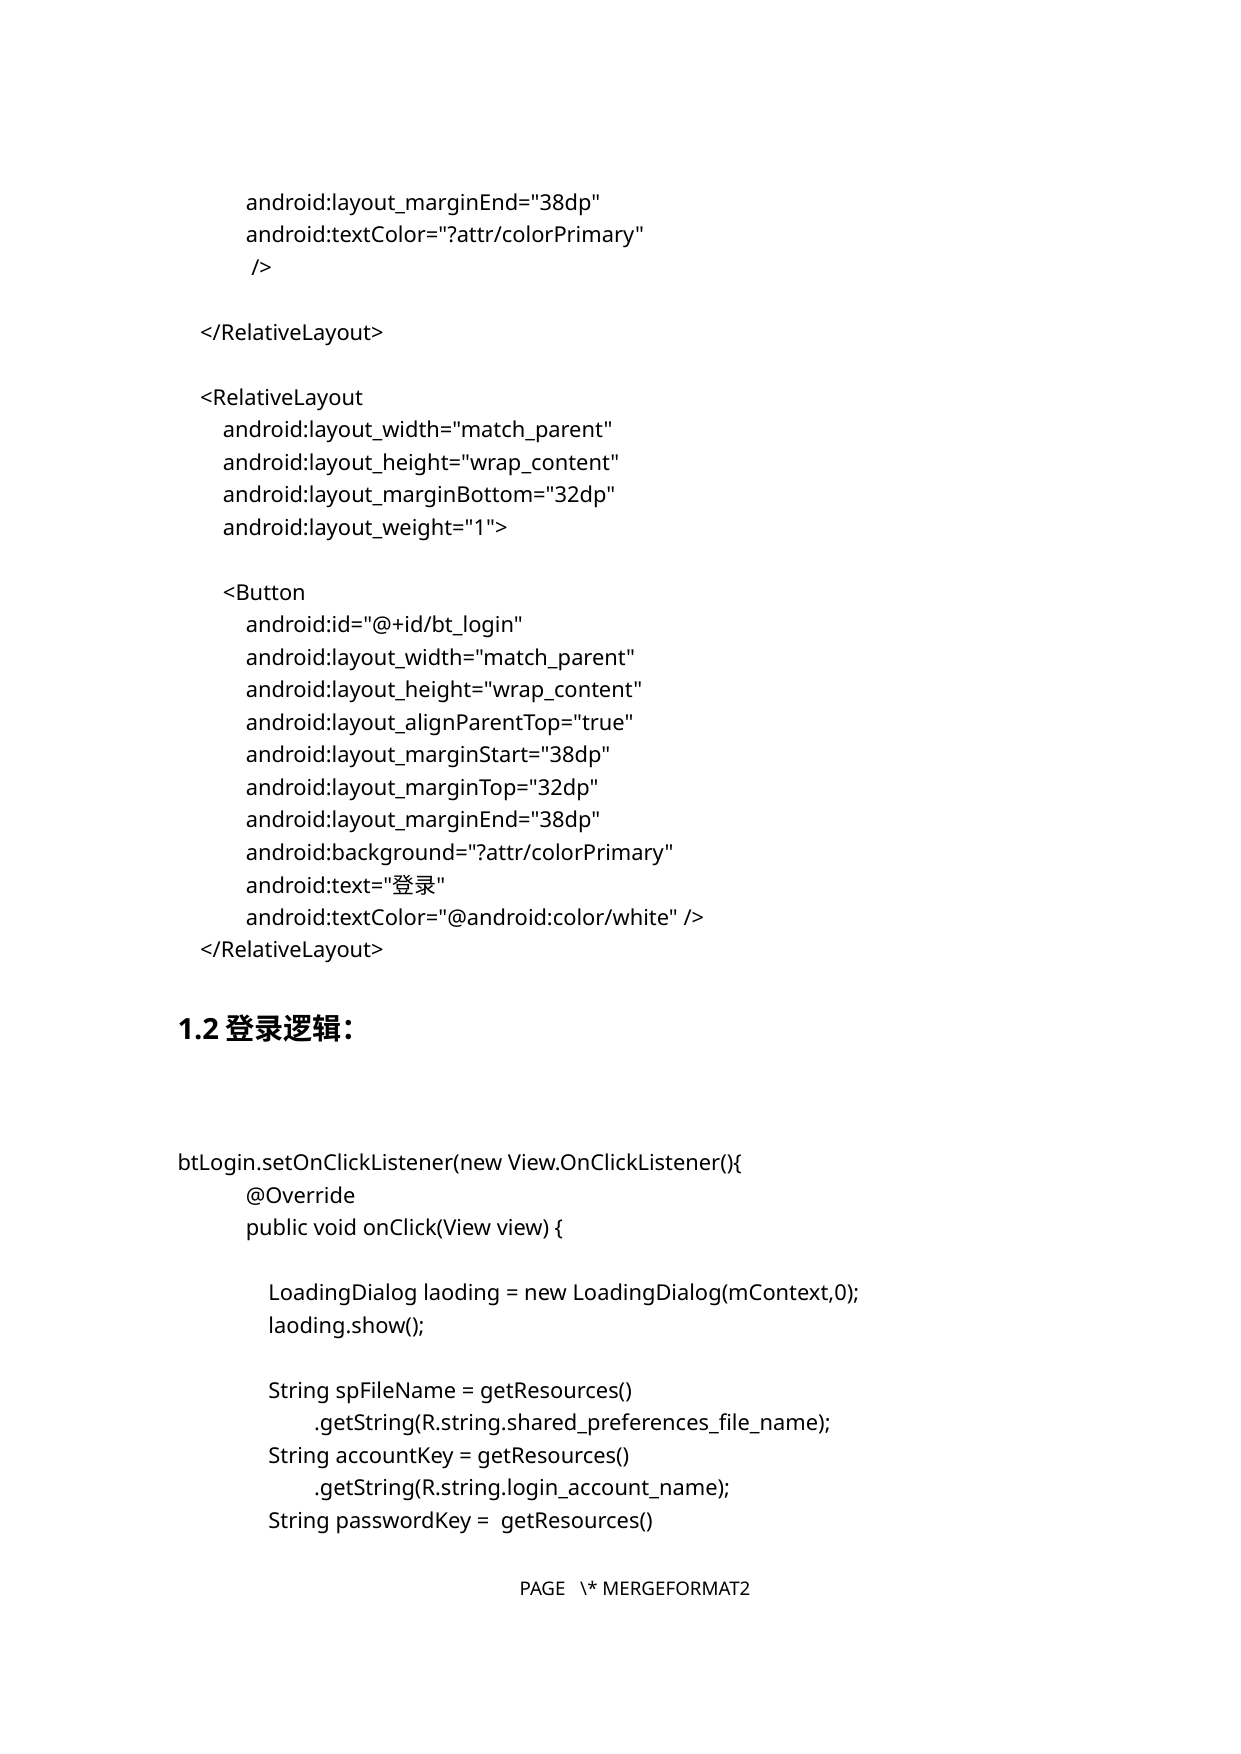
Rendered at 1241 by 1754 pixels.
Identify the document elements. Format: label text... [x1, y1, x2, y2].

text .getString(R.string.shared_preferences_file_name); [177, 1406, 1092, 1438]
text android:layout_height="wrap_content" [177, 673, 1092, 706]
text android:textColor="?attr/colorPrimary" [177, 218, 1092, 251]
text android:layout_alignParentTop="true" [177, 706, 1092, 738]
text android:layout_marginEnd="38dp" [177, 803, 1092, 836]
text android:background="?attr/colorPrimary" [177, 836, 1092, 868]
text </RelativeLayout> [177, 933, 1092, 966]
text btLogin.setOnClickListener(new View.OnClickListener(){ [177, 1146, 1092, 1178]
text android:layout_marginBottom="32dp" [177, 478, 1092, 511]
text @Override [177, 1178, 1092, 1211]
text android:layout_width="match_parent" [177, 413, 1092, 446]
text /> [177, 251, 1092, 283]
text String passwordKey = getResources() [177, 1503, 1092, 1536]
text android:textColor="@android:color/white" /> [177, 901, 1092, 933]
text laoding.show(); [177, 1308, 1092, 1341]
text .getString(R.string.login_account_name); [177, 1471, 1092, 1503]
text String spFileName = getResources() [177, 1373, 1092, 1406]
text android:id="@+id/bt_login" [177, 608, 1092, 641]
text </RelativeLayout> [177, 316, 1092, 348]
text android:layout_width="match_parent" [177, 641, 1092, 673]
text android:layout_marginEnd="38dp" [177, 186, 1092, 218]
text LoadingDialog laoding = new LoadingDialog(mContext,0); [177, 1276, 1092, 1308]
text android:layout_height="wrap_content" [177, 446, 1092, 478]
text android:layout_marginTop="32dp" [177, 771, 1092, 803]
text android:layout_marginStart="38dp" [177, 738, 1092, 771]
text String accountKey = getResources() [177, 1438, 1092, 1471]
text <RelativeLayout [177, 381, 1092, 413]
text <Button [177, 576, 1092, 608]
text public void onClick(View view) { [177, 1211, 1092, 1243]
text android:text="登录" [177, 868, 1092, 901]
text android:layout_weight="1"> [177, 511, 1092, 543]
subtitle 1.2登录逻辑： [177, 995, 1092, 1060]
